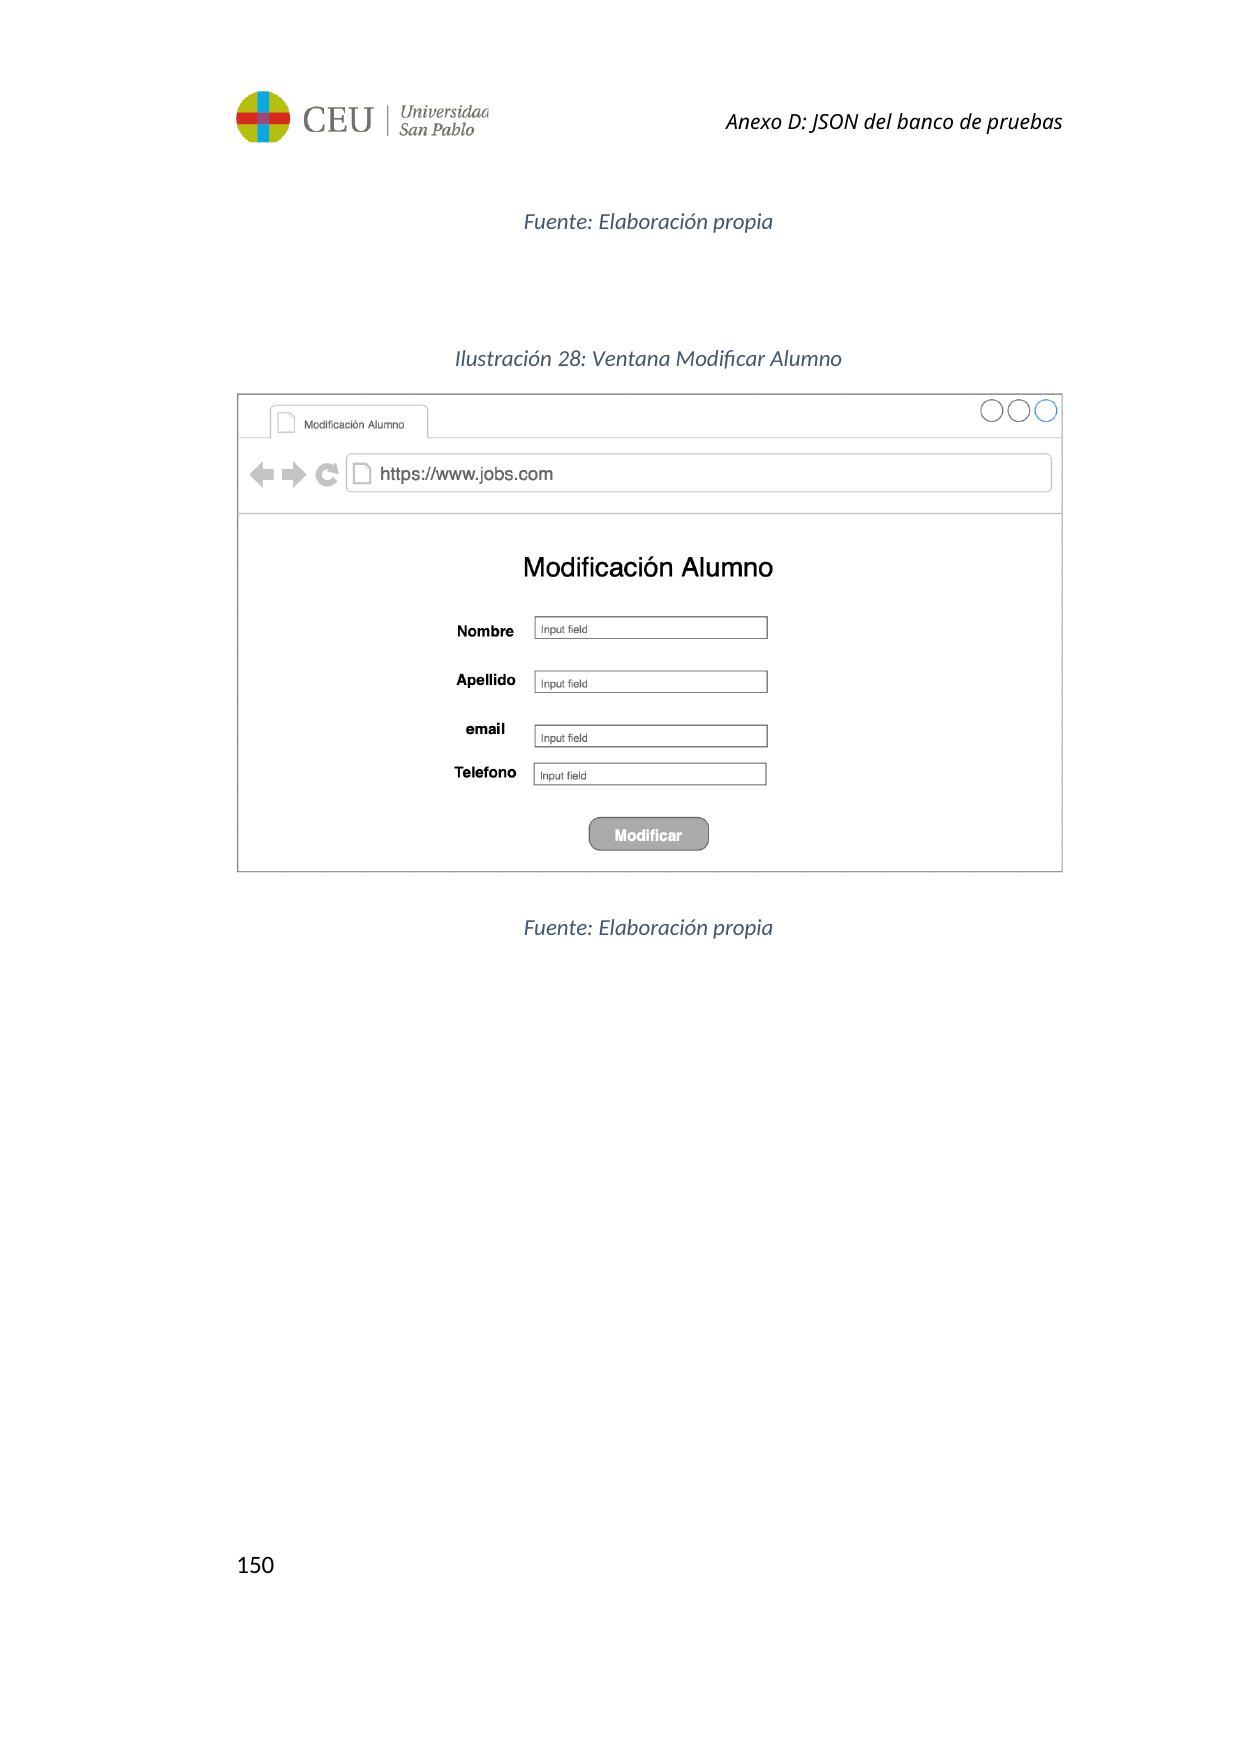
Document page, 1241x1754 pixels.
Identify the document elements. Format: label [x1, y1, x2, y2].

picture [236, 393, 1063, 873]
picture [235, 89, 489, 143]
